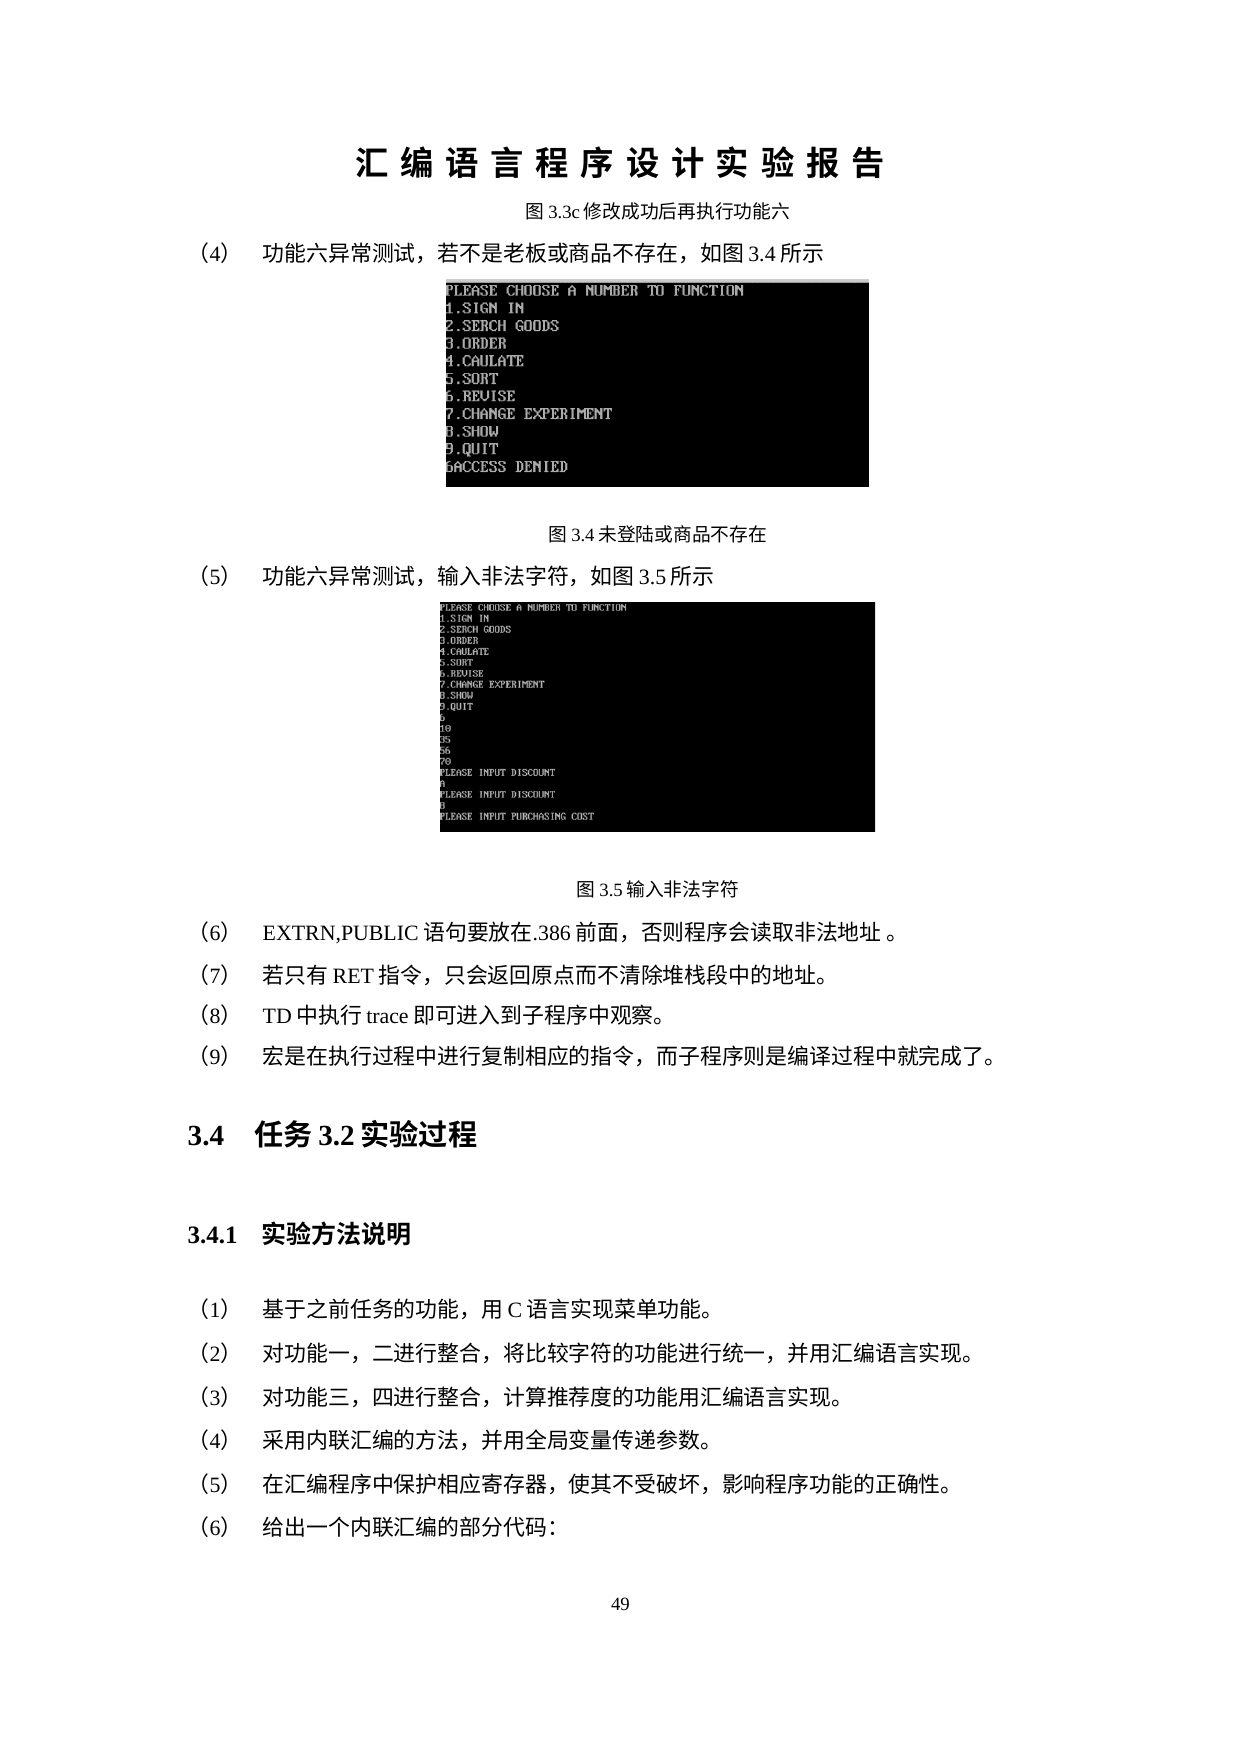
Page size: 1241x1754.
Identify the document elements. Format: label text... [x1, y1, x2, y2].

picture [440, 602, 876, 832]
subtitle 实验方法说明 [187, 1201, 1053, 1266]
list EXTRN,PUBLIC语句要放在.386前面，否则程序会读取非法地址 。 [187, 914, 1053, 947]
list 给出一个内联汇编的部分代码： [187, 1510, 1053, 1542]
list 采用内联汇编的方法，并用全局变量传递参数。 [187, 1423, 1053, 1455]
subtitle 任务3.2实验过程 [187, 1100, 1053, 1165]
list TD中执行trace即可进入到子程序中观察。 [187, 998, 1053, 1031]
picture [446, 279, 869, 487]
list 对功能一，二进行整合，将比较字符的功能进行统一，并用汇编语言实现。 [187, 1336, 1053, 1368]
list 宏是在执行过程中进行复制相应的指令，而子程序则是编译过程中就完成了。 [187, 1038, 1053, 1071]
list 若只有RET指令，只会返回原点而不清除堆栈段中的地址。 [187, 958, 1053, 990]
list 在汇编程序中保护相应寄存器，使其不受破坏，影响程序功能的正确性。 [187, 1466, 1053, 1499]
list 图3.5输入非法字符 [262, 872, 1053, 905]
list 对功能三，四进行整合，计算推荐度的功能用汇编语言实现。 [187, 1379, 1053, 1412]
list 功能六异常测试，输入非法字符，如图3.5所示 [187, 559, 1053, 591]
list 图3.4未登陆或商品不存在 [262, 517, 1053, 549]
list 图3.3c修改成功后再执行功能六 [262, 194, 1053, 226]
list 基于之前任务的功能，用C语言实现菜单功能。 [187, 1292, 1053, 1324]
list 功能六异常测试，若不是老板或商品不存在，如图3.4所示 [187, 236, 1053, 268]
